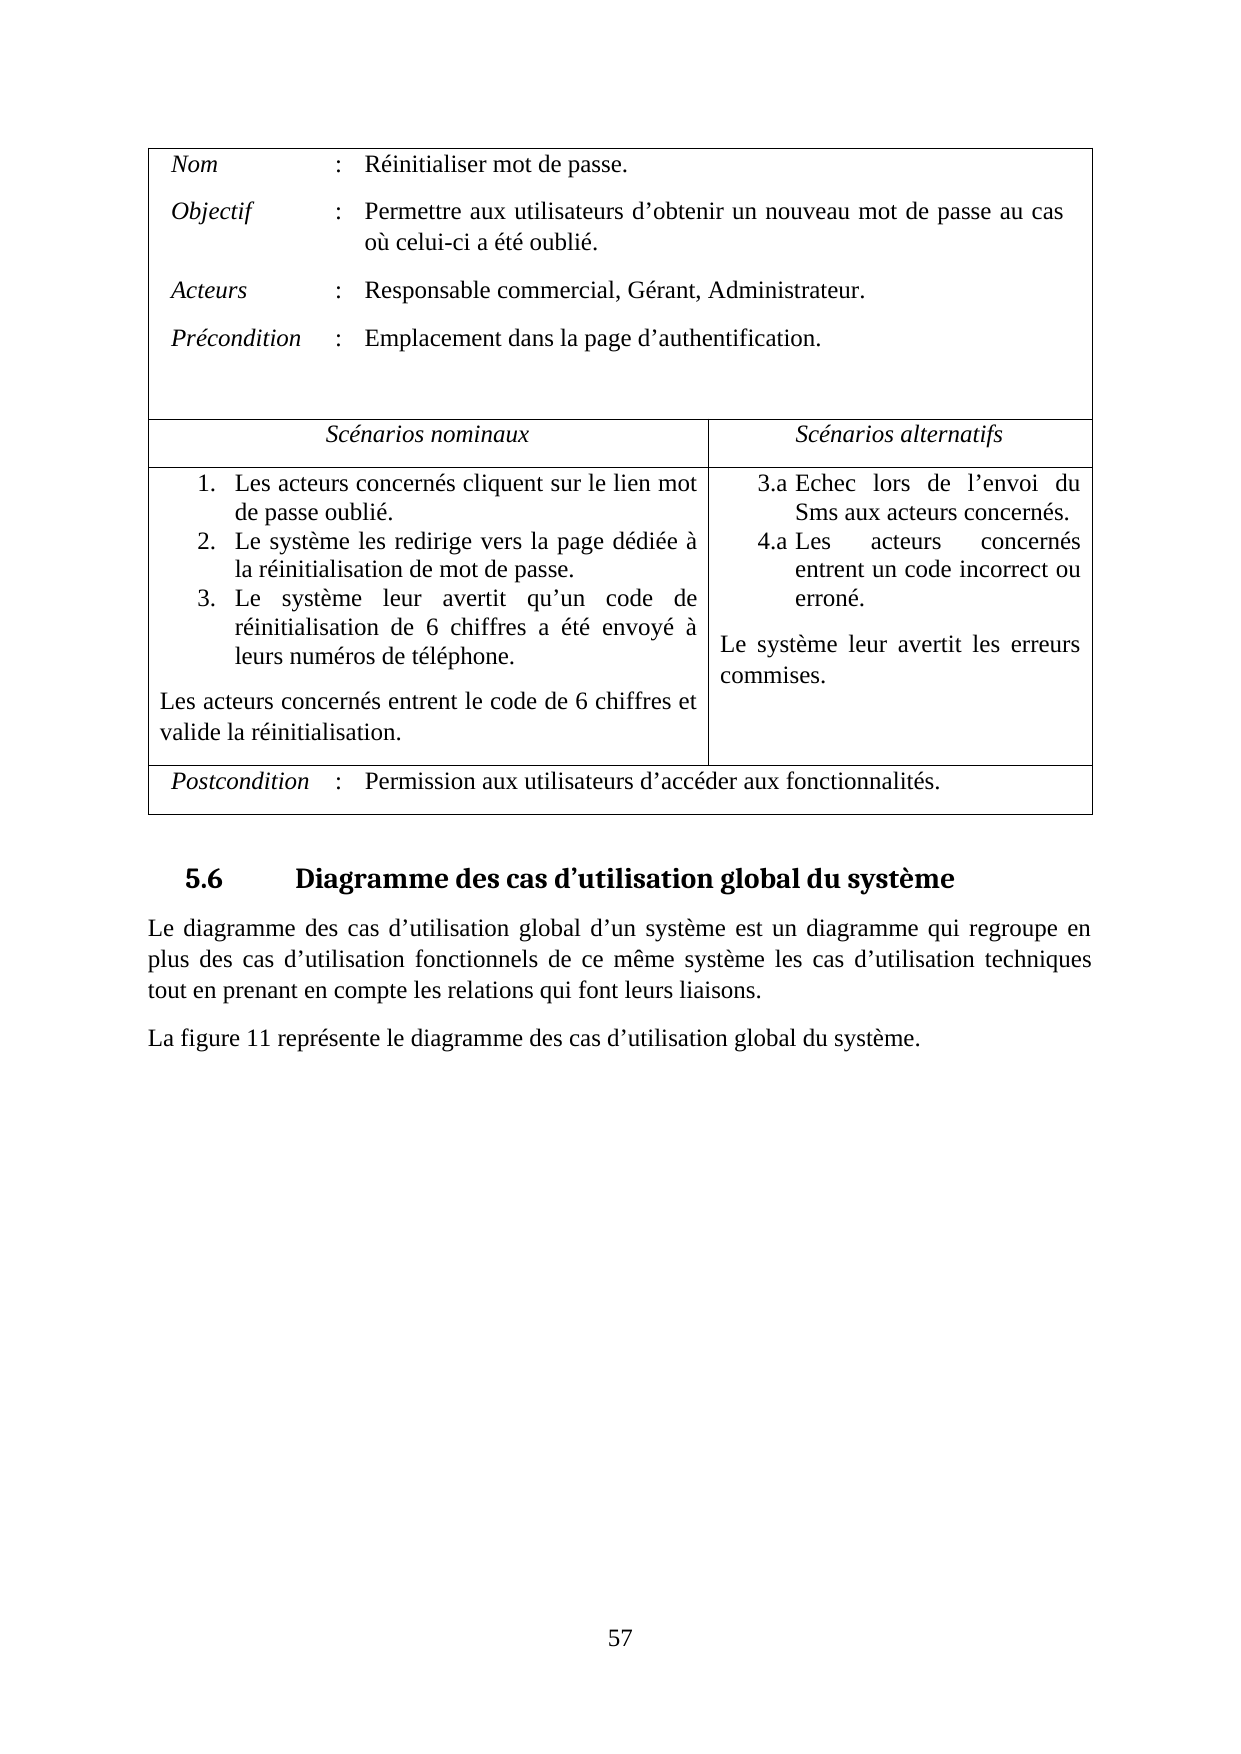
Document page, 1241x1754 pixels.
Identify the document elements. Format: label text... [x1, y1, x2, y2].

table_header [149, 149, 1092, 418]
table_cell Scénarios nominaux [149, 420, 708, 467]
table_cell [149, 766, 1092, 814]
table_cell Scénarios alternatifs [709, 420, 1092, 467]
subtitle Diagramme des cas d’utilisation global du système [185, 862, 1092, 896]
text La figure 11 représente le diagramme des cas d’utilisation global du système. [148, 1023, 1092, 1051]
table_cell Echec lors de l’envoi du Sms aux acteurs concernés. Les acteurs concernés entrent un code incorrect ou erroné. Le système leur avertit les erreurs commises. [709, 468, 1092, 765]
text Le diagramme des cas d’utilisation global d’un système est un diagramme qui regroupe en plus des cas d’utilisation fonctionnels de ce même système les cas d’utilisation techniques tout en prenant en compte les relations qui font leurs liaisons. [148, 913, 1092, 1004]
table_cell Les acteurs concernés cliquent sur le lien mot de passe oublié. Le système les redirige vers la page dédiée à la réinitialisation de mot de passe. Le système leur avertit qu’un code de réinitialisation de 6 chiffres a été envoyé à leurs numéros de téléphone. Les acteurs concernés entrent le code de 6 chiffres et valide la réinitialisation. [149, 468, 708, 765]
